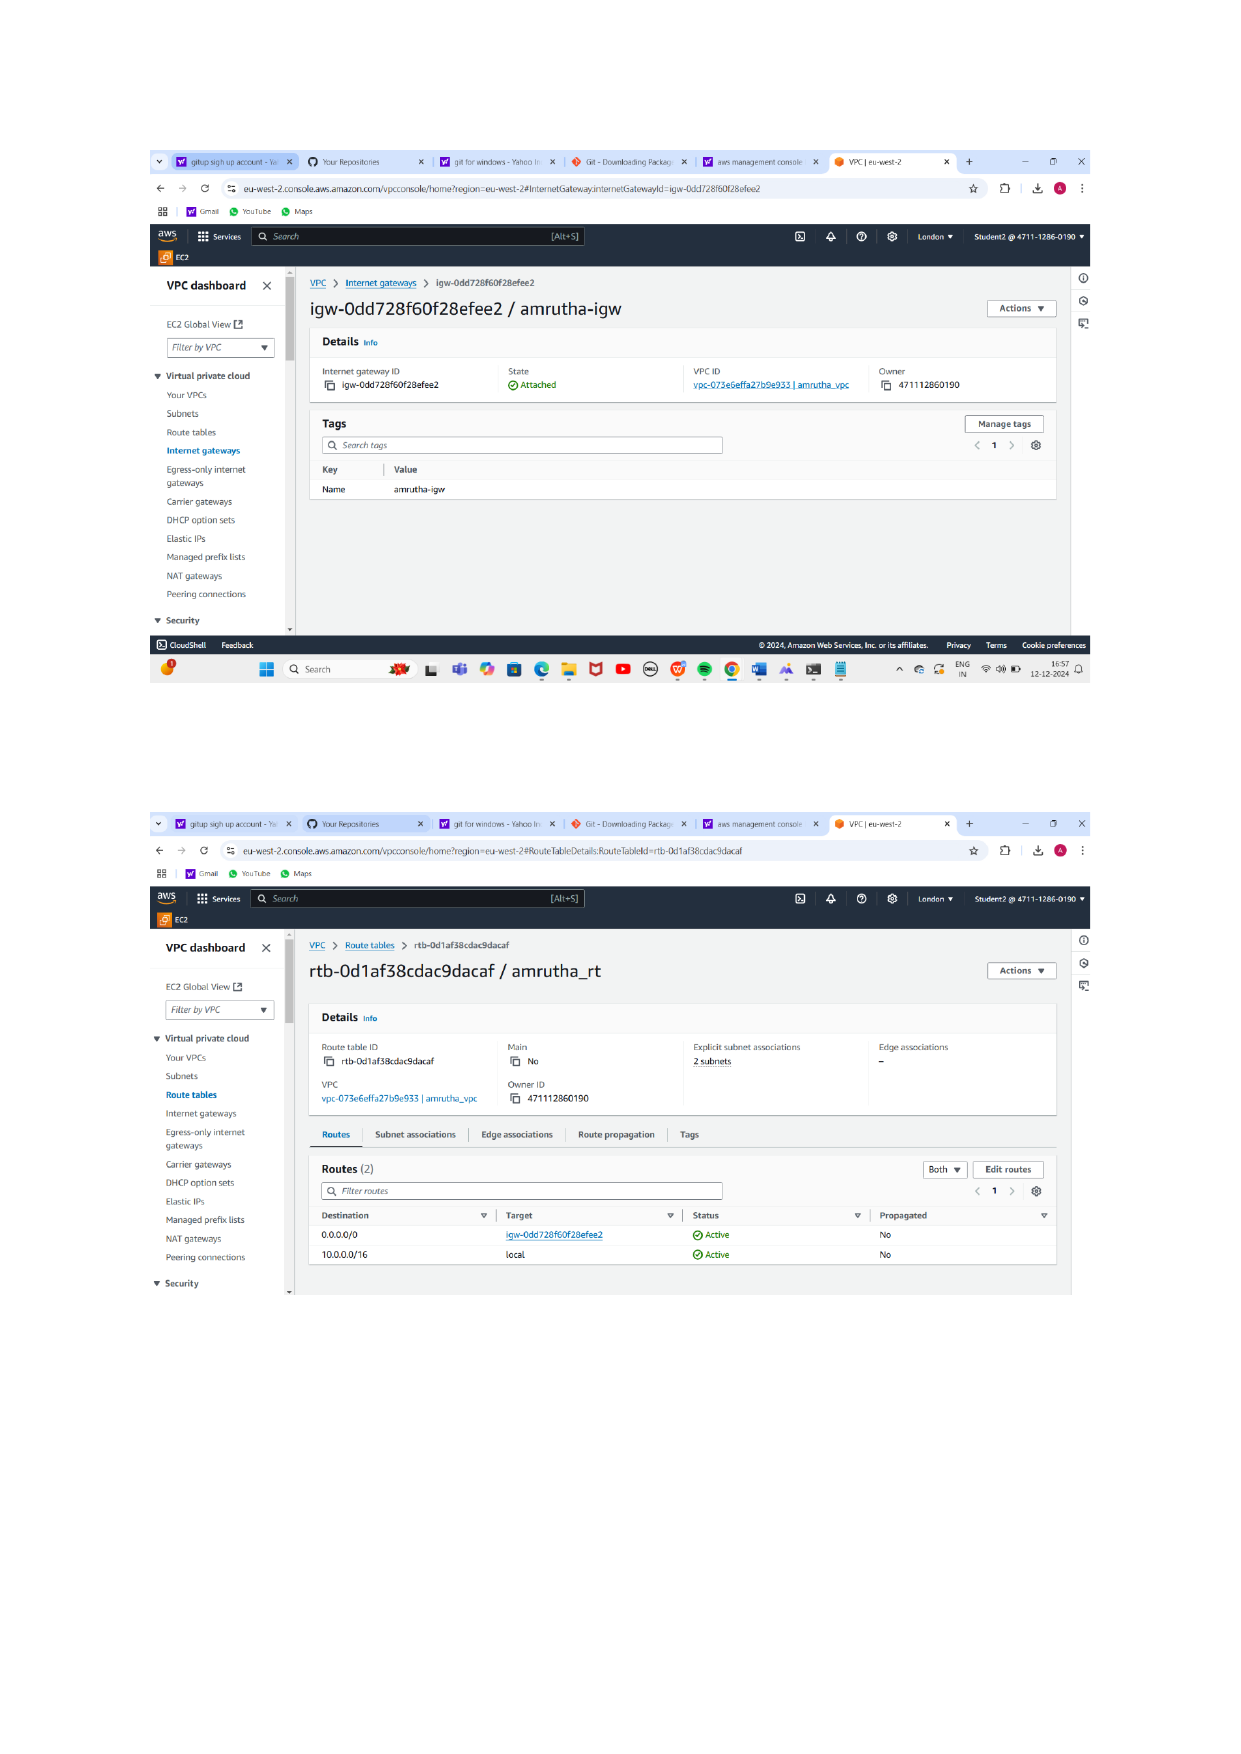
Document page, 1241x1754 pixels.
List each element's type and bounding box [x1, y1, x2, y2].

picture [150, 150, 1091, 683]
picture [150, 812, 1091, 1295]
